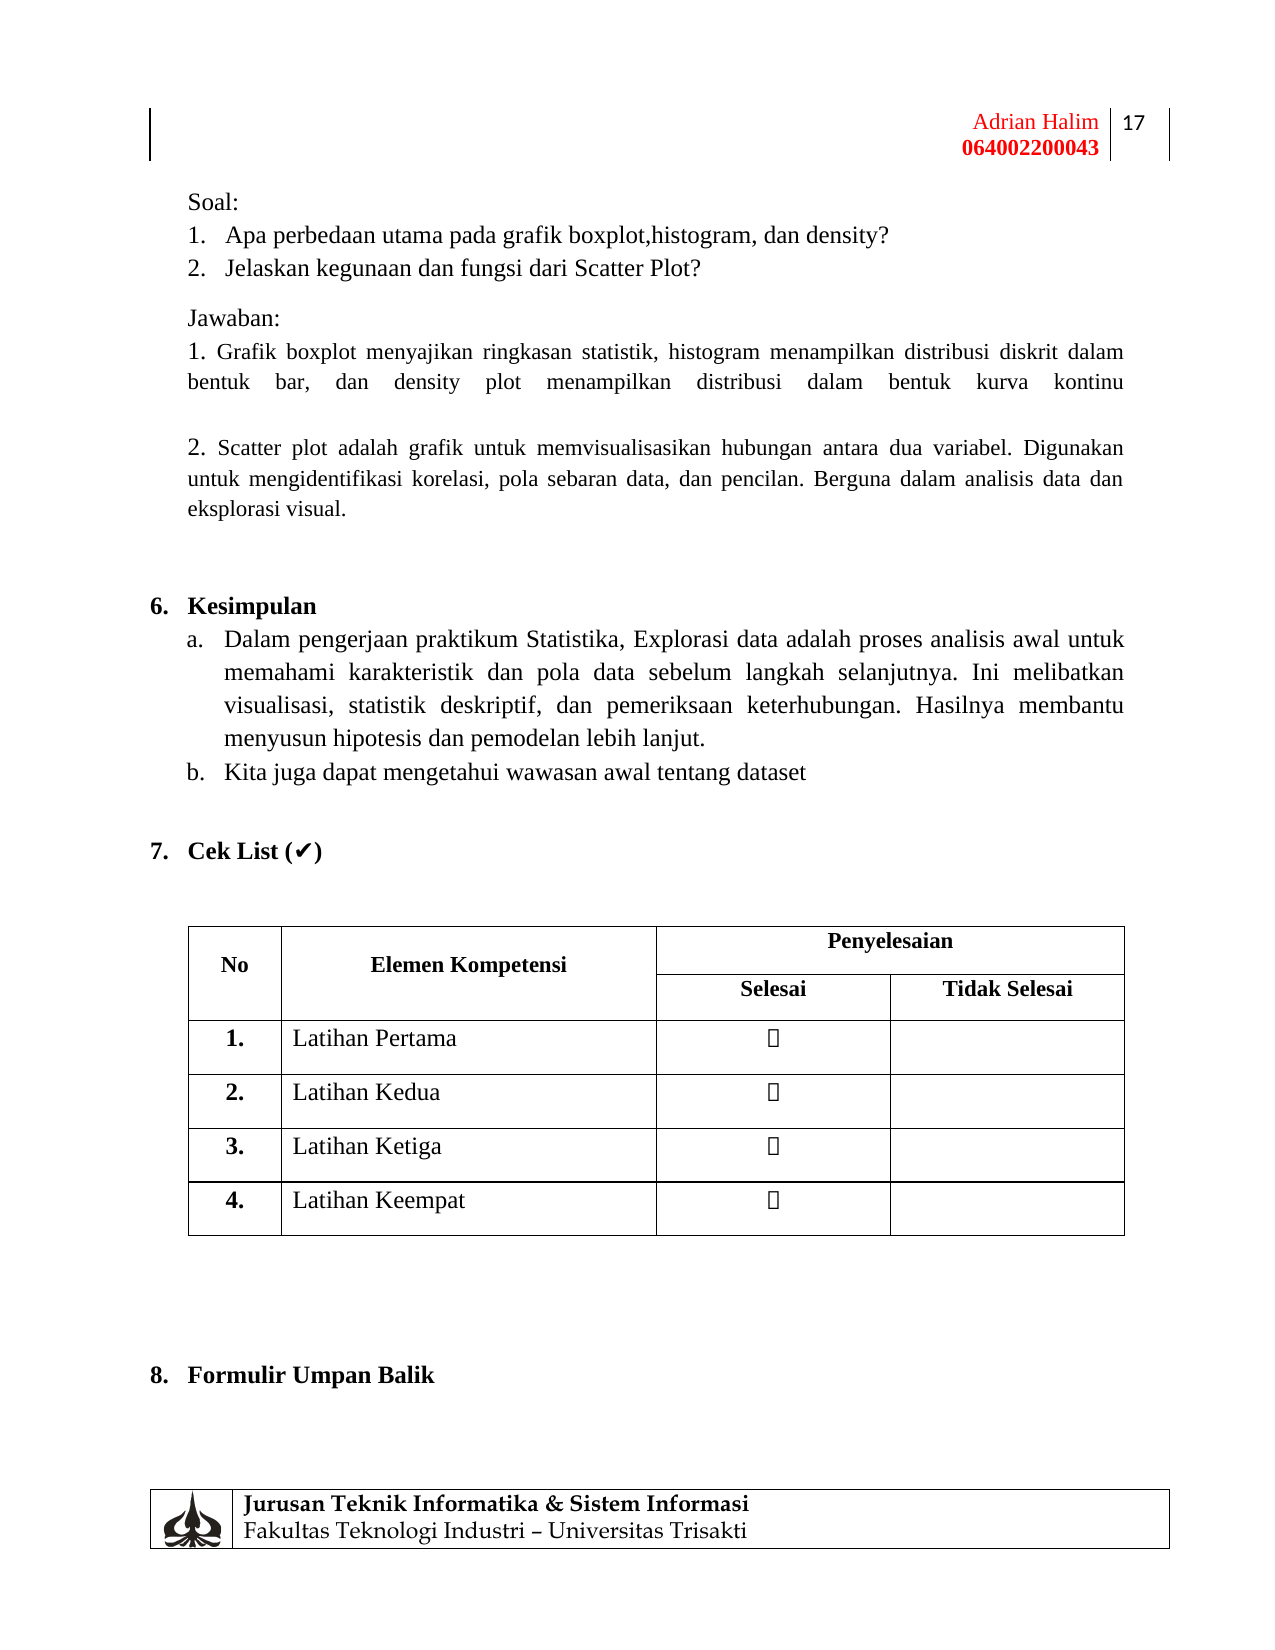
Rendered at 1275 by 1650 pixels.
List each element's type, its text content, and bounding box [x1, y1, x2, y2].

table_cell ✅ [657, 1021, 890, 1074]
table_header No [189, 927, 281, 1020]
table_cell [891, 1129, 1124, 1181]
table_cell 2. [189, 1075, 281, 1127]
list Apa perbedaan utama pada grafik boxplot,histogram, dan density? [187, 220, 1125, 249]
table_cell Tidak Selesai [891, 975, 1124, 1020]
table_cell [891, 1075, 1124, 1127]
table_cell 4. [189, 1183, 281, 1235]
table_header Elemen Kompetensi [282, 927, 656, 1020]
table_cell 3. [189, 1129, 281, 1181]
table_cell Latihan Keempat [282, 1183, 656, 1235]
table_cell Latihan Pertama [282, 1021, 656, 1074]
table_cell 1. [189, 1021, 281, 1074]
table_cell ✅ [657, 1075, 890, 1127]
table_cell ✅ [657, 1183, 890, 1235]
list Dalam pengerjaan praktikum Statistika, Explorasi data adalah proses analisis awal untuk memahami karakteristik dan pola data sebelum langkah selanjutnya. Ini melibatkan visualisasi, statistik deskriptif, dan pemeriksaan keterhubungan. Hasilnya membantu menyusun hipotesis dan pemodelan lebih lanjut. [186, 624, 1125, 752]
table_cell [891, 1183, 1124, 1235]
table_cell Latihan Ketiga [282, 1129, 656, 1181]
list Jelaskan kegunaan dan fungsi dari Scatter Plot? [187, 253, 1125, 282]
table_cell [891, 1021, 1124, 1074]
picture [163, 1489, 222, 1548]
table_cell Selesai [657, 975, 890, 1020]
list Formulir Umpan Balik [150, 1360, 1125, 1389]
list Cek List (✔) [150, 823, 1125, 874]
text Soal: [187, 187, 1125, 216]
list Kita juga dapat mengetahui wawasan awal tentang dataset [186, 757, 1125, 785]
table_cell ✅ [657, 1129, 890, 1181]
text Jawaban: 1. Grafik boxplot menyajikan ringkasan statistik, histogram menampilkan distribusi diskrit dalam bentuk bar, dan density plot menampilkan distribusi dalam bentuk kurva kontinu 2. Scatter plot adalah grafik untuk memvisualisasikan hubungan antara dua variabel. Digunakan untuk mengidentifikasi korelasi, pola sebaran data, dan pencilan. Berguna dalam analisis data dan eksplorasi visual. [187, 303, 1125, 521]
table_cell Latihan Kedua [282, 1075, 656, 1127]
list Kesimpulan [150, 591, 1125, 620]
table_header Penyelesaian [657, 927, 1124, 974]
